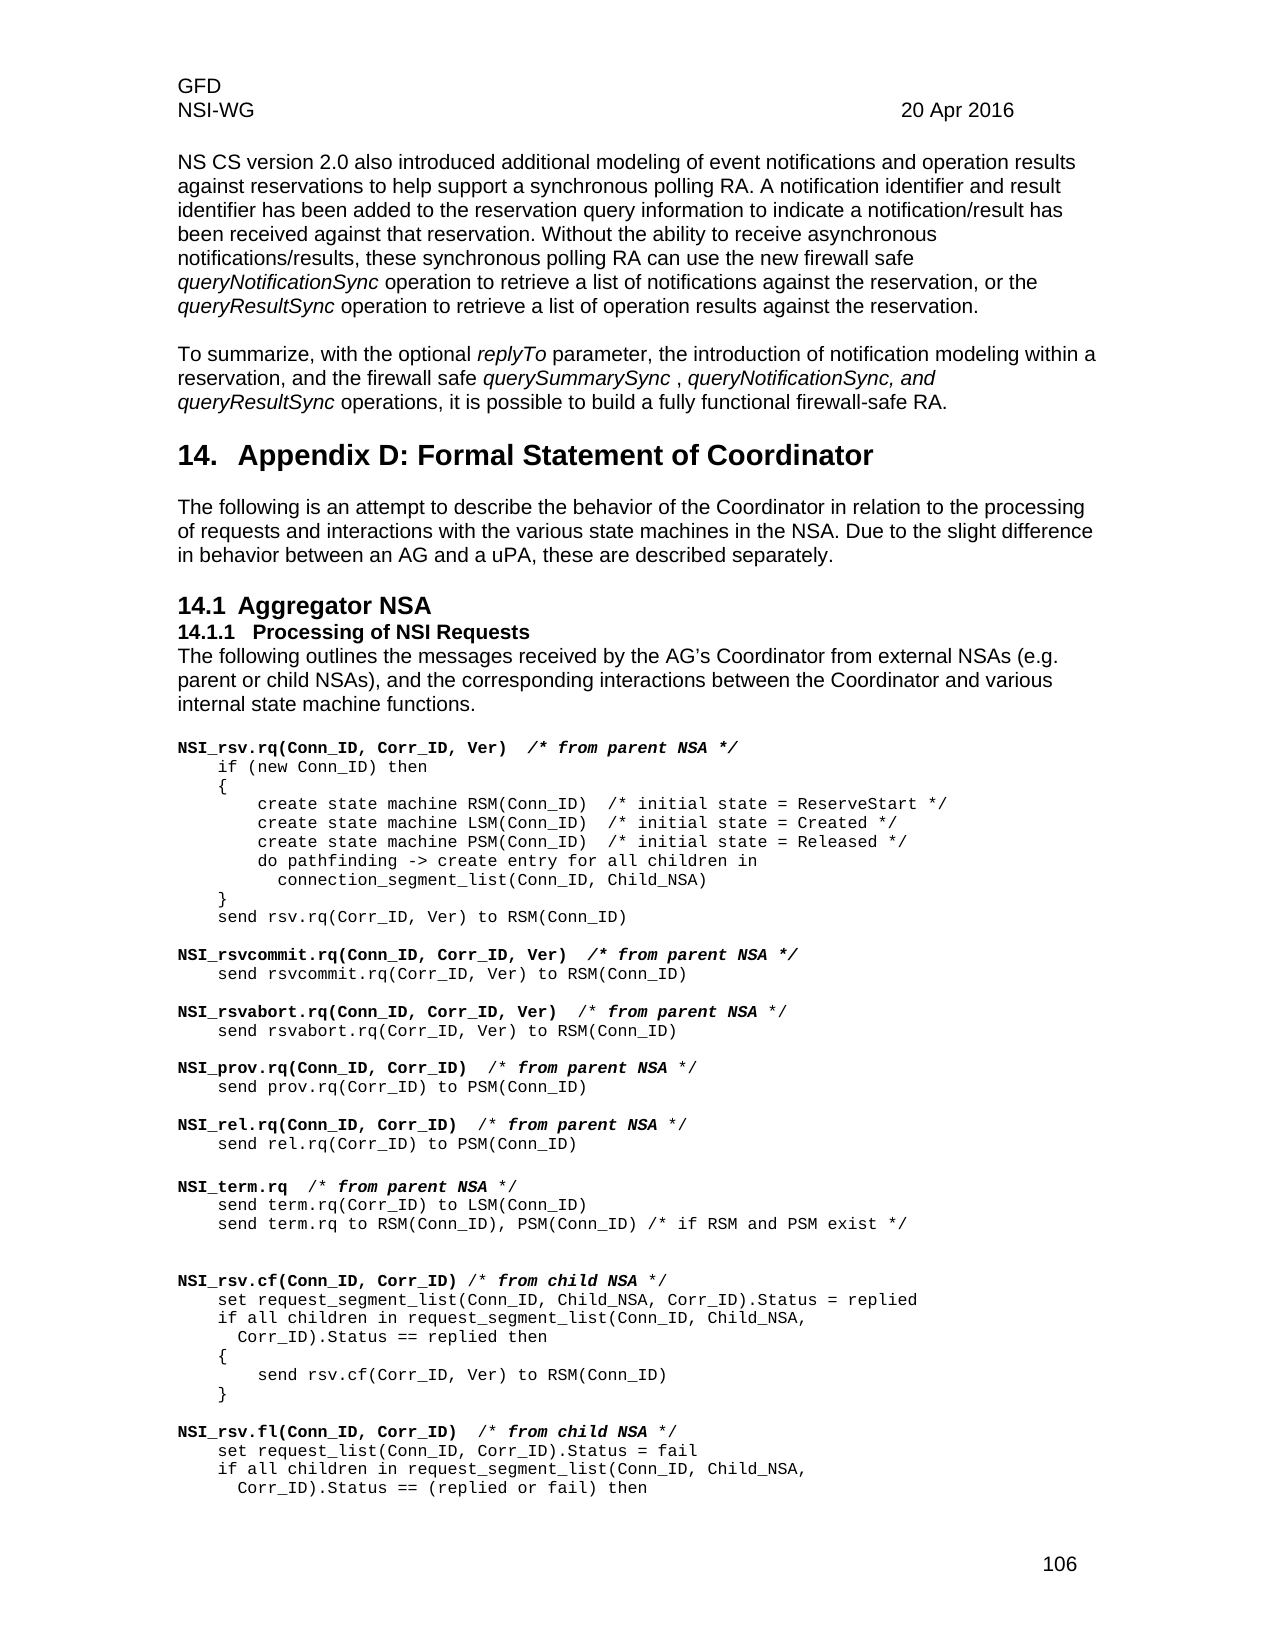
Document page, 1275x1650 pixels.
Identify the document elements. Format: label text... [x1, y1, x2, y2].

text create state machine LSM(Conn_ID) /* initial state = Created */ [177, 815, 1098, 834]
subtitle Processing of NSI Requests [177, 619, 1098, 643]
text send term.rq to RSM(Conn_ID), PSM(Conn_ID) /* if RSM and PSM exist */ [177, 1216, 1098, 1235]
text { [177, 777, 1098, 796]
text connection_segment_list(Conn_ID, Child_NSA) [177, 871, 1098, 890]
subtitle Aggregator NSA [177, 591, 1098, 619]
text create state machine PSM(Conn_ID) /* initial state = Released */ [177, 834, 1098, 852]
text send rsvcommit.rq(Corr_ID, Ver) to RSM(Conn_ID) [177, 966, 1098, 984]
subtitle Appendix D: Formal Statement of Coordinator [177, 437, 1098, 471]
text The following is an attempt to describe the behavior of the Coordinator in relation to the processing of requests and interactions with the various state machines in the NSA. Due to the slight difference in behavior between an AG and a uPA, these are described separately. [177, 495, 1098, 567]
text send prov.rq(Corr_ID) to PSM(Conn_ID) [177, 1079, 1098, 1098]
text NSI_rel.rq(Conn_ID, Corr_ID) /* from parent NSA */ [177, 1116, 1098, 1135]
text set request_segment_list(Conn_ID, Child_NSA, Corr_ID).Status = replied [177, 1291, 1098, 1310]
text To summarize, with the optional replyTo parameter, the introduction of notification modeling within a reservation, and the firewall safe querySummarySync , queryNotificationSync, and queryResultSync operations, it is possible to build a fully functional firewall-safe RA. [177, 342, 1098, 413]
text NSI_term.rq /* from parent NSA */ [177, 1178, 1098, 1197]
text send rsvabort.rq(Corr_ID, Ver) to RSM(Conn_ID) [177, 1022, 1098, 1041]
text { [177, 1348, 1098, 1367]
text NS CS version 2.0 also introduced additional modeling of event notifications and operation results against reservations to help support a synchronous polling RA. A notification identifier and result identifier has been added to the reservation query information to indicate a notification/result has been received against that reservation. Without the ability to receive asynchronous notifications/results, these synchronous polling RA can use the new firewall safe queryNotificationSync operation to retrieve a list of notifications against the reservation, or the queryResultSync operation to retrieve a list of operation results against the reservation. [177, 150, 1098, 318]
text send rsv.cf(Corr_ID, Ver) to RSM(Conn_ID) [177, 1367, 1098, 1386]
text NSI_rsvcommit.rq(Conn_ID, Corr_ID, Ver) /* from parent NSA */ [177, 947, 1098, 966]
text Corr_ID).Status == replied then [177, 1329, 1098, 1348]
text set request_list(Conn_ID, Corr_ID).Status = fail [177, 1442, 1098, 1461]
text } [177, 890, 1098, 909]
text send rsv.rq(Corr_ID, Ver) to RSM(Conn_ID) [177, 909, 1098, 928]
text NSI_rsvabort.rq(Conn_ID, Corr_ID, Ver) /* from parent NSA */ [177, 1003, 1098, 1022]
text if all children in request_segment_list(Conn_ID, Child_NSA, [177, 1310, 1098, 1329]
text if all children in request_segment_list(Conn_ID, Child_NSA, [177, 1461, 1098, 1480]
text do pathfinding -> create entry for all children in [177, 852, 1098, 871]
text NSI_rsv.cf(Conn_ID, Corr_ID) /* from child NSA */ [177, 1272, 1098, 1291]
text create state machine RSM(Conn_ID) /* initial state = ReserveStart */ [177, 796, 1098, 815]
text } [177, 1386, 1098, 1404]
text send term.rq(Corr_ID) to LSM(Conn_ID) [177, 1197, 1098, 1216]
text Corr_ID).Status == (replied or fail) then [177, 1480, 1098, 1499]
text send rel.rq(Corr_ID) to PSM(Conn_ID) [177, 1135, 1098, 1154]
text if (new Conn_ID) then [177, 758, 1098, 777]
text NSI_prov.rq(Conn_ID, Corr_ID) /* from parent NSA */ [177, 1060, 1098, 1079]
text The following outlines the messages received by the AG’s Coordinator from external NSAs (e.g. parent or child NSAs), and the corresponding interactions between the Coordinator and various internal state machine functions. [177, 643, 1098, 715]
text NSI_rsv.fl(Conn_ID, Corr_ID) /* from child NSA */ [177, 1423, 1098, 1442]
text NSI_rsv.rq(Conn_ID, Corr_ID, Ver) /* from parent NSA */ [177, 739, 1098, 758]
